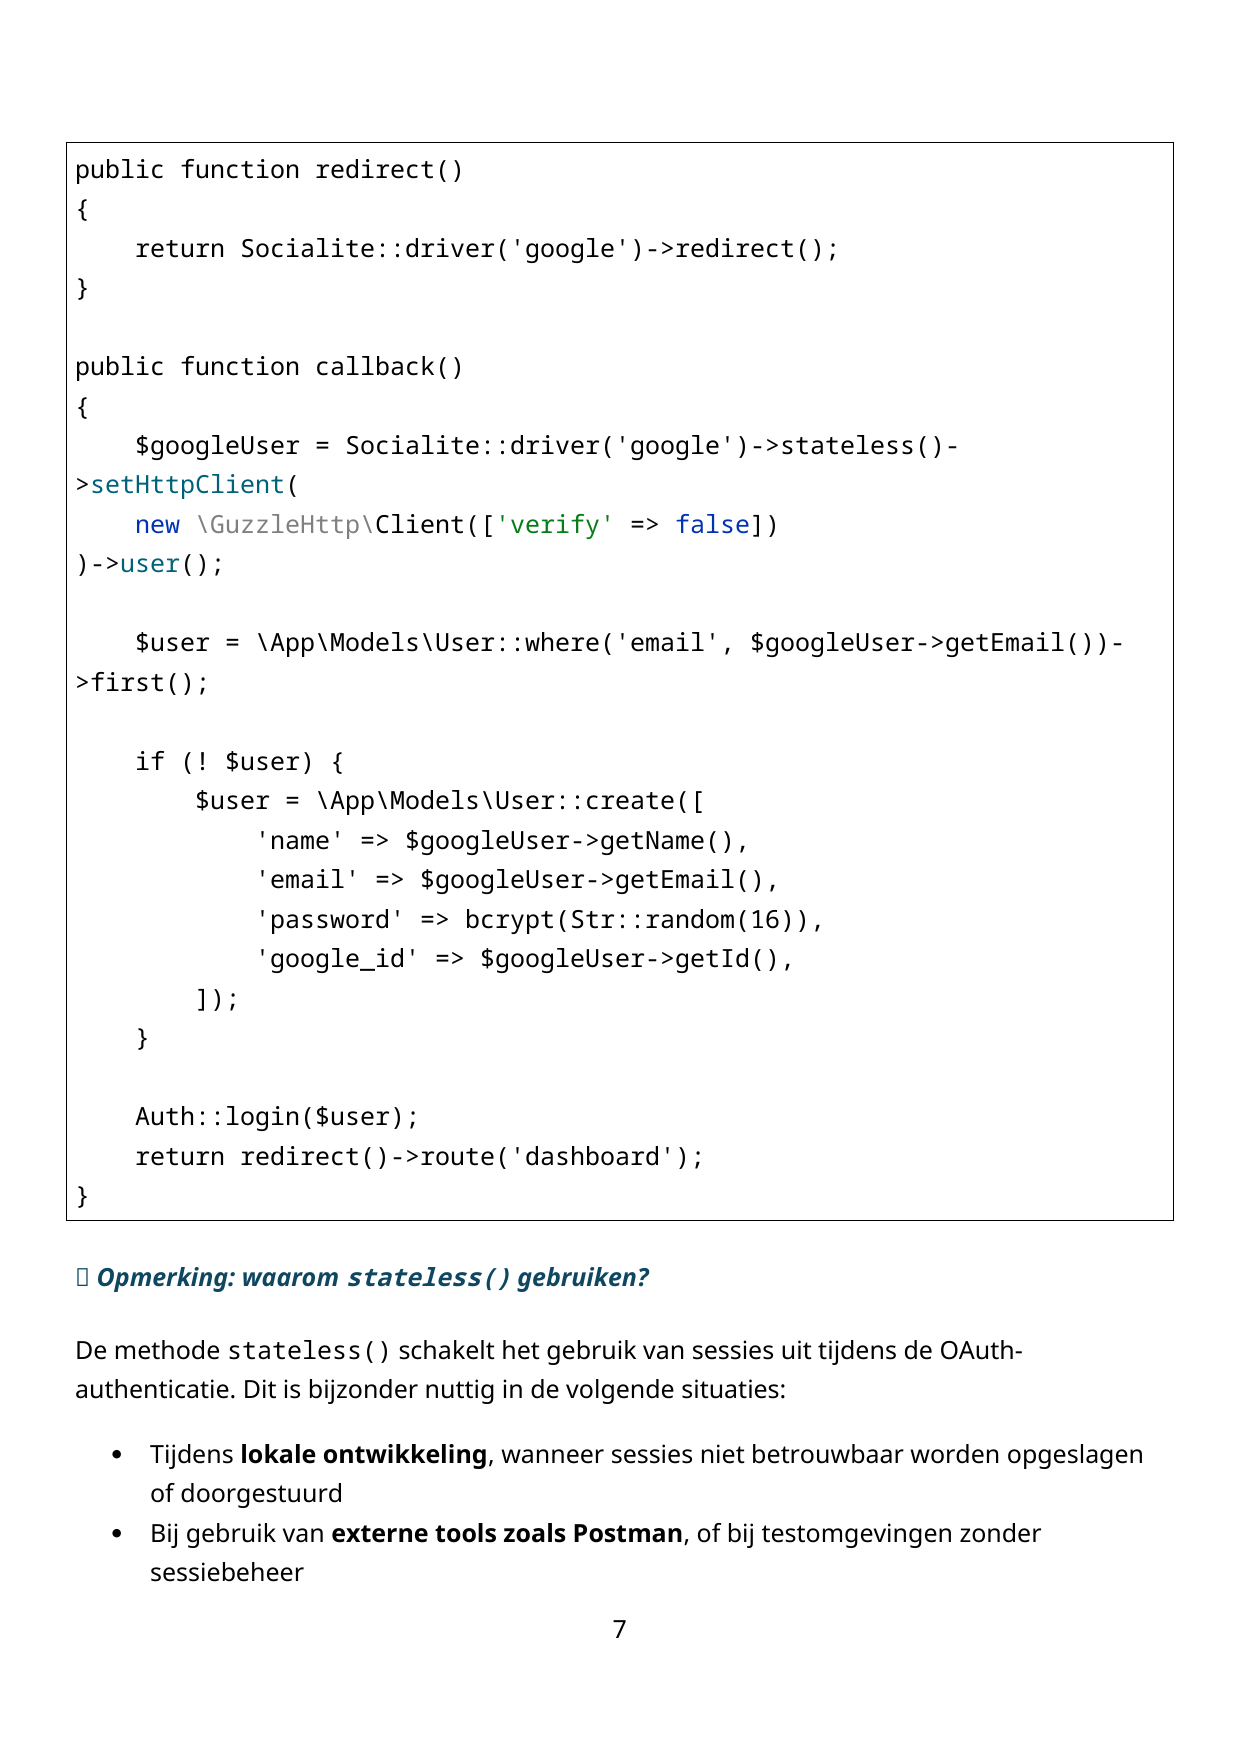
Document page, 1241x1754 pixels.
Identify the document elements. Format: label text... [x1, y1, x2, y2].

subtitle 💡 Opmerking: waarom stateless() gebruiken? [75, 1260, 1165, 1294]
list Bij gebruik van externe tools zoals Postman, of bij testomgevingen zonder sessiebeheer [112, 1515, 1165, 1589]
list Tijdens lokale ontwikkeling, wanneer sessies niet betrouwbaar worden opgeslagen of doorgestuurd [112, 1436, 1165, 1510]
text De methode stateless() schakelt het gebruik van sessies uit tijdens de OAuth-authenticatie. Dit is bijzonder nuttig in de volgende situaties: [75, 1332, 1165, 1406]
text public function redirect() { return Socialite::driver('google')->redirect(); } public function callback() { $googleUser = Socialite::driver('google')->stateless()->setHttpClient( new \GuzzleHttp\Client(['verify' => false]) )->user(); [67, 143, 1173, 576]
text $user = \App\Models\User::where('email', $googleUser->getEmail())->first(); if (! $user) { $user = \App\Models\User::create([ 'name' => $googleUser->getName(), 'email' => $googleUser->getEmail(), 'password' => bcrypt(Str::random(16)), 'google_id' => $googleUser->getId(), ]); } Auth::login($user); return redirect()->route('dashboard'); } [67, 576, 1173, 1220]
